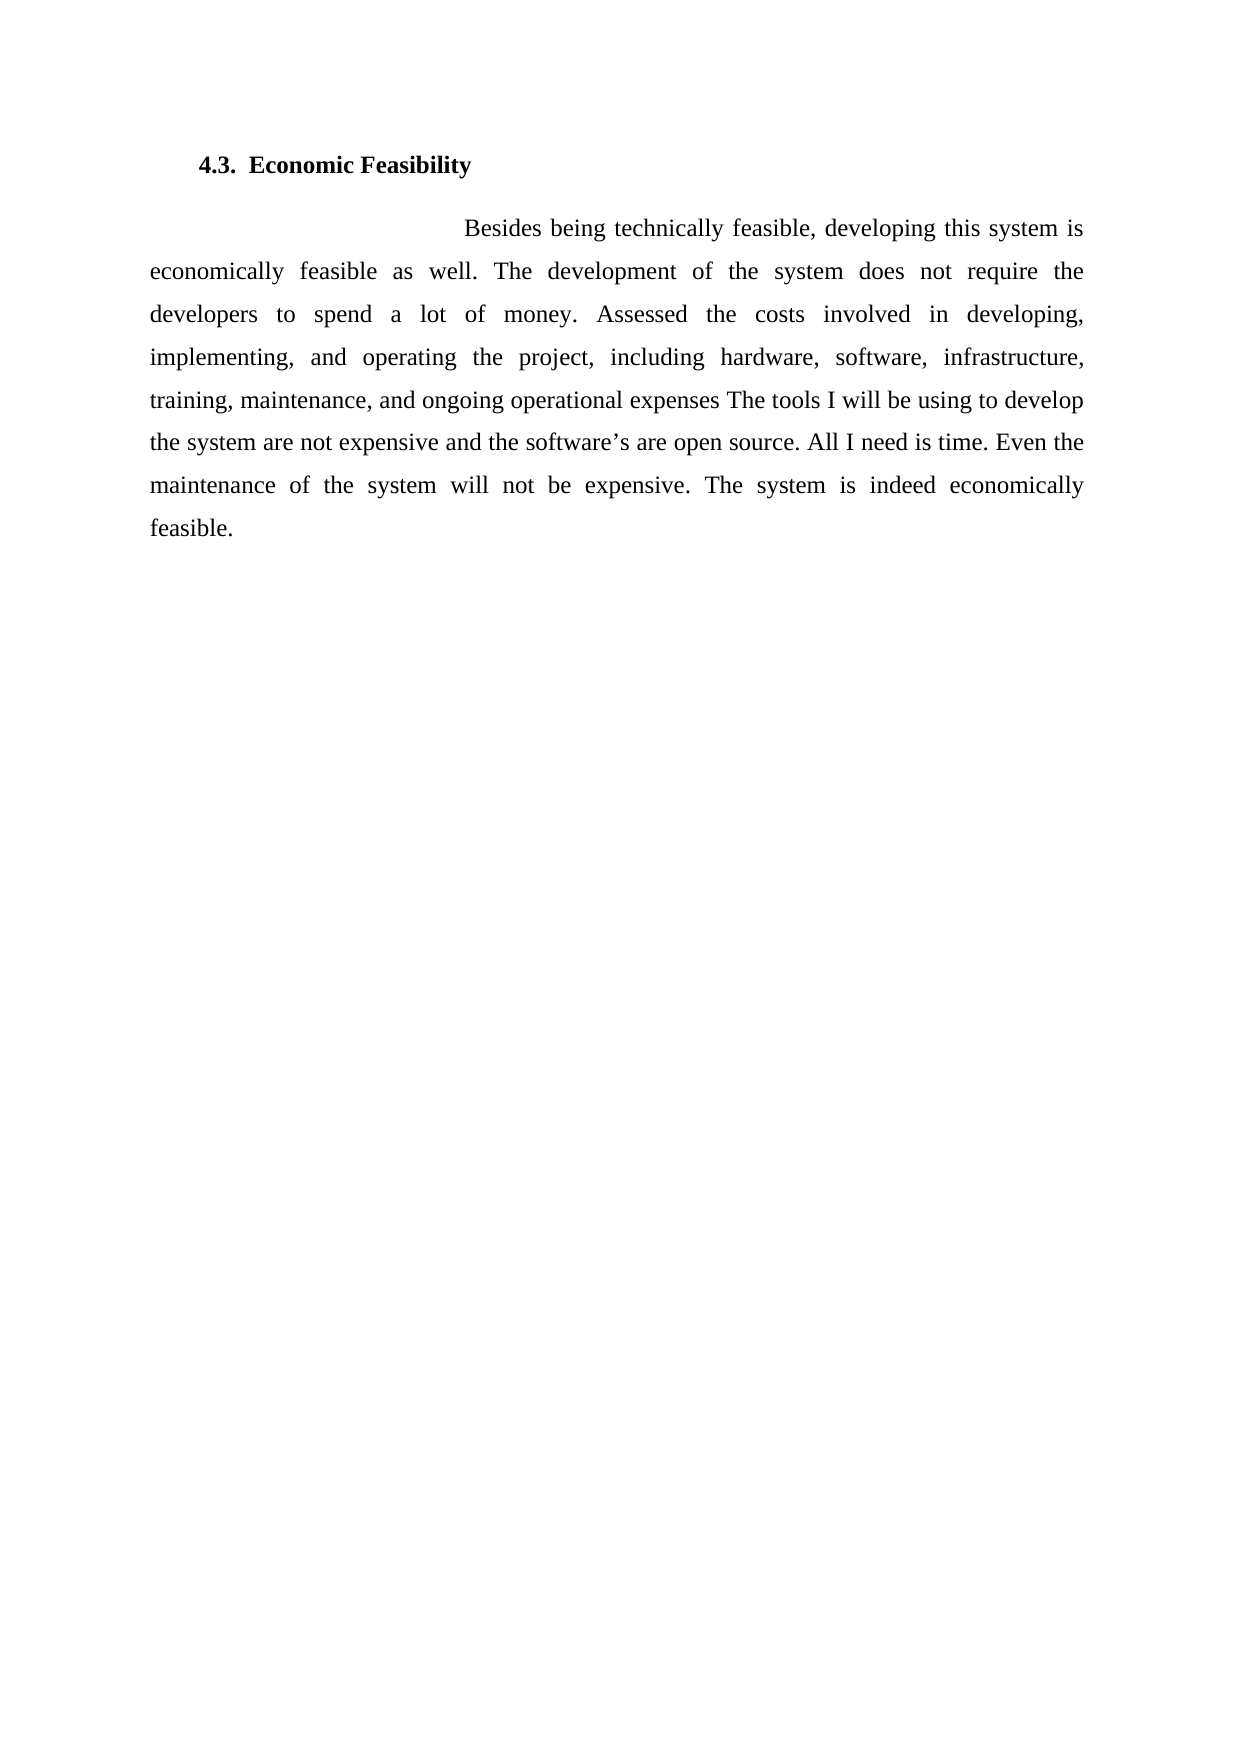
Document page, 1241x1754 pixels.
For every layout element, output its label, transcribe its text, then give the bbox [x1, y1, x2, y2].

text Besides being technically feasible, developing this system is economically feasible as well. The development of the system does not require the developers to spend a lot of money. Assessed the costs involved in developing, implementing, and operating the project, including hardware, software, infrastructure, training, maintenance, and ongoing operational expenses The tools I will be using to develop the system are not expensive and the software’s are open source. All I need is time. Even the maintenance of the system will not be expensive. The system is indeed economically feasible. [148, 213, 1086, 542]
subtitle 4.3. Economic Feasibility [148, 150, 1090, 179]
